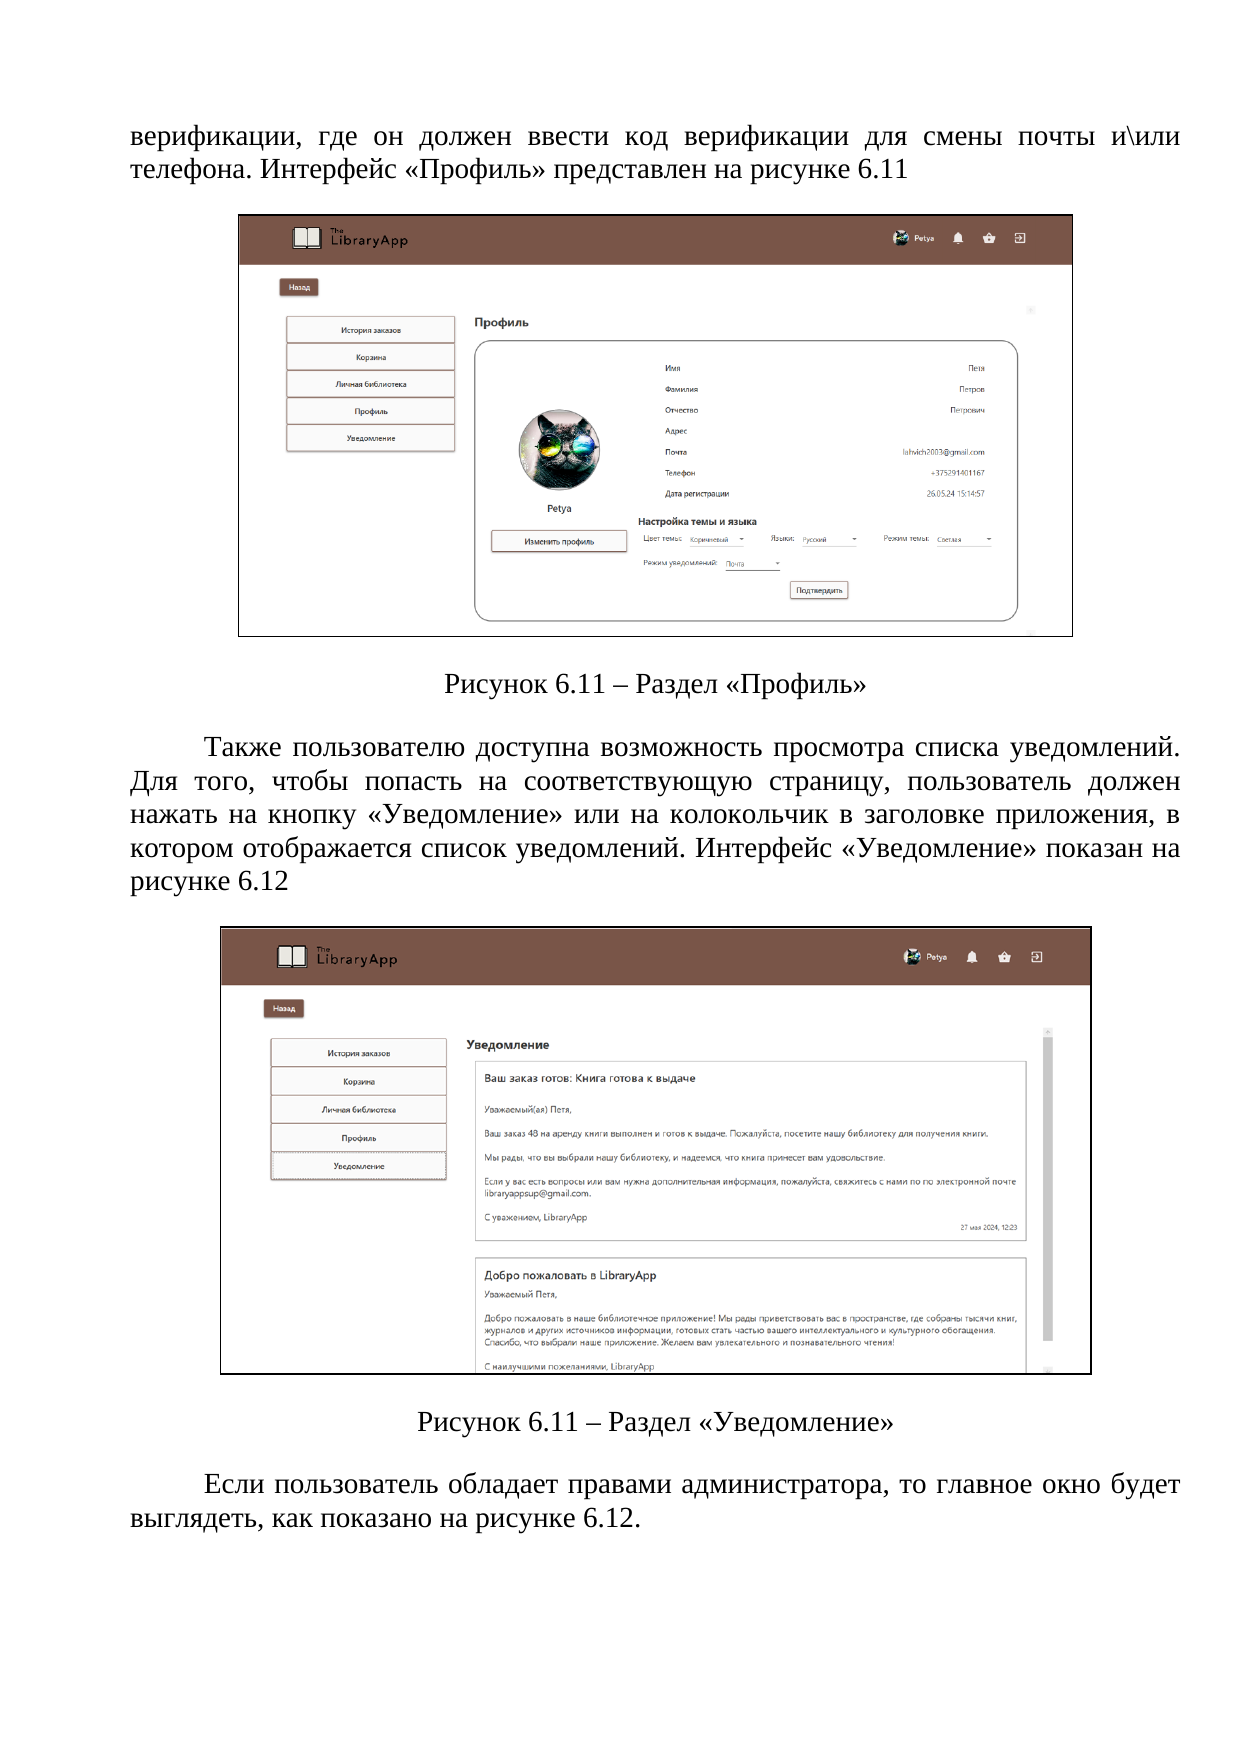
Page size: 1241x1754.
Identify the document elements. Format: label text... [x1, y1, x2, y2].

picture [239, 216, 1072, 636]
text Также пользователю доступна возможность просмотра списка уведомлений. Для того, чтобы попасть на соответствующую страницу, пользователь должен нажать на кнопку «Уведомление» или на колокольчик в заголовке приложения, в котором отображается список уведомлений. Интерфейс «Уведомление» показан на рисунке 6.12 [130, 729, 1181, 897]
picture [221, 928, 1090, 1373]
text Если пользователь обладает правами администратора, то главное окно будет выглядеть, как показано на рисунке 6.12. [130, 1466, 1181, 1533]
text Рисунок 6.11 – Раздел «Профиль» [130, 666, 1181, 700]
text Рисунок 6.11 – Раздел «Уведомление» [130, 1404, 1181, 1437]
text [130, 118, 1181, 185]
